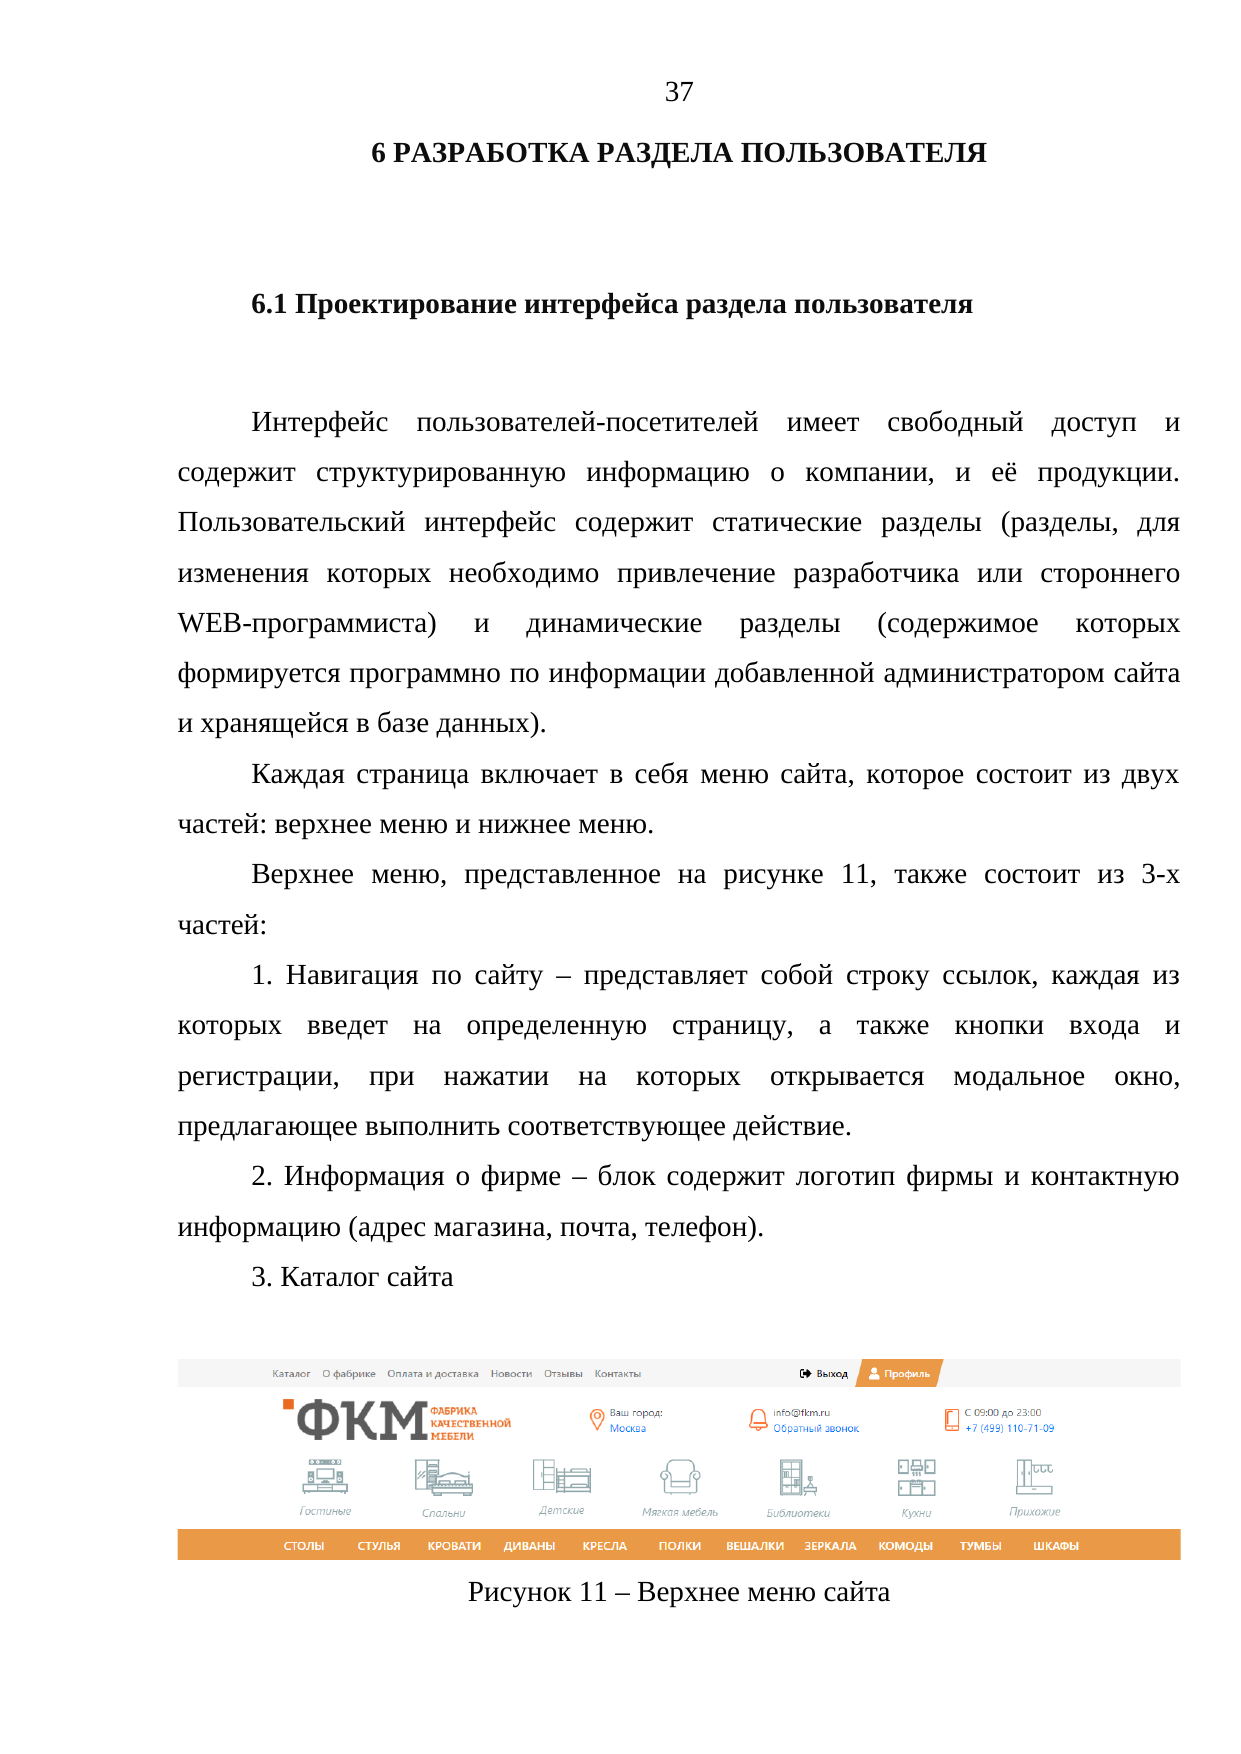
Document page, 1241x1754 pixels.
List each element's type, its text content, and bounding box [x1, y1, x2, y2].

text Интерфейс пользователей-посетителей имеет свободный доступ и содержит структурированную информацию о компании, и её продукции. Пользовательский интерфейс содержит статические разделы (разделы, для изменения которых необходимо привлечение разработчика или стороннего WEB-программиста) и динамические разделы (содержимое которых формируется программно по информации добавленной администратором сайта и хранящейся в базе данных). [177, 404, 1181, 739]
text 6.1 Проектирование интерфейса раздела пользователя [177, 286, 1181, 320]
text Рисунок 11 – Верхнее меню сайта [177, 1574, 1181, 1607]
text 2. Информация о фирме – блок содержит логотип фирмы и контактную информацию (адрес магазина, почта, телефон). [177, 1158, 1181, 1242]
text 6 РАЗРАБОТКА РАЗДЕЛА ПОЛЬЗОВАТЕЛЯ [177, 135, 1181, 169]
text 3. Каталог сайта [177, 1259, 1181, 1293]
picture [177, 1359, 1181, 1560]
text Верхнее меню, представленное на рисунке 11, также состоит из 3-х частей: [177, 857, 1181, 940]
text 1. Навигация по сайту – представляет собой строку ссылок, каждая из которых введет на определенную страницу, а также кнопки входа и регистрации, при нажатии на которых открывается модальное окно, предлагающее выполнить соответствующее действие. [177, 957, 1181, 1142]
text Каждая страница включает в себя меню сайта, которое состоит из двух частей: верхнее меню и нижнее меню. [177, 756, 1181, 840]
